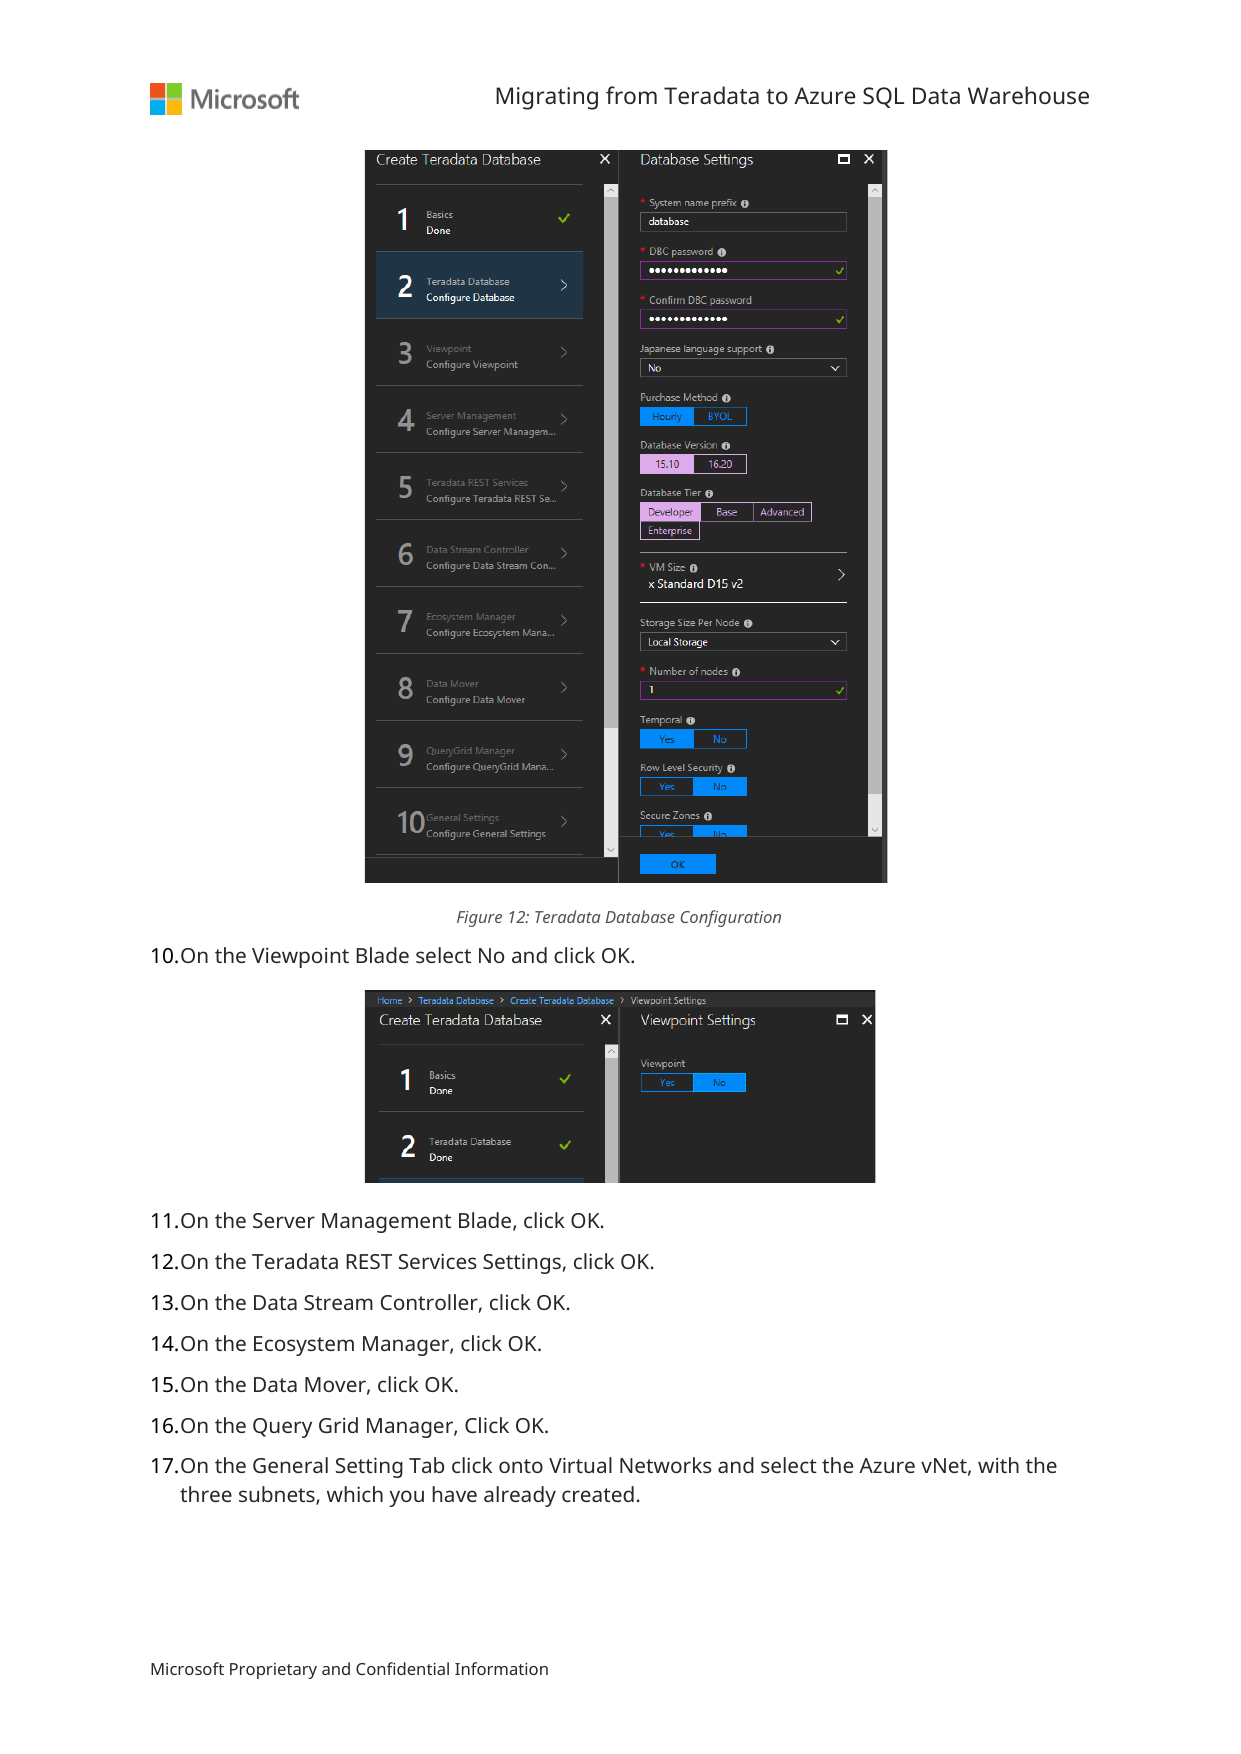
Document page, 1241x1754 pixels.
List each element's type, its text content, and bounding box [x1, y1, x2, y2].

text On the Query Grid Manager, Click OK. [150, 1411, 1090, 1439]
text On the Data Stream Controller, click OK. [150, 1288, 1090, 1316]
picture [150, 83, 300, 116]
text Figure 12: Teradata Database Configuration [150, 906, 1090, 929]
picture [364, 150, 888, 883]
text On the Data Mover, click OK. [150, 1370, 1090, 1398]
text On the Viewpoint Blade select No and click OK. [150, 941, 1090, 969]
text On the Teradata REST Services Settings, click OK. [150, 1247, 1090, 1275]
text On the Server Management Blade, click OK. [150, 1206, 1090, 1234]
picture [364, 990, 876, 1183]
text On the Ecosystem Manager, click OK. [150, 1329, 1090, 1357]
text On the General Setting Tab click onto Virtual Networks and select the Azure vNet, with the three subnets, which you have already created. [150, 1452, 1090, 1508]
